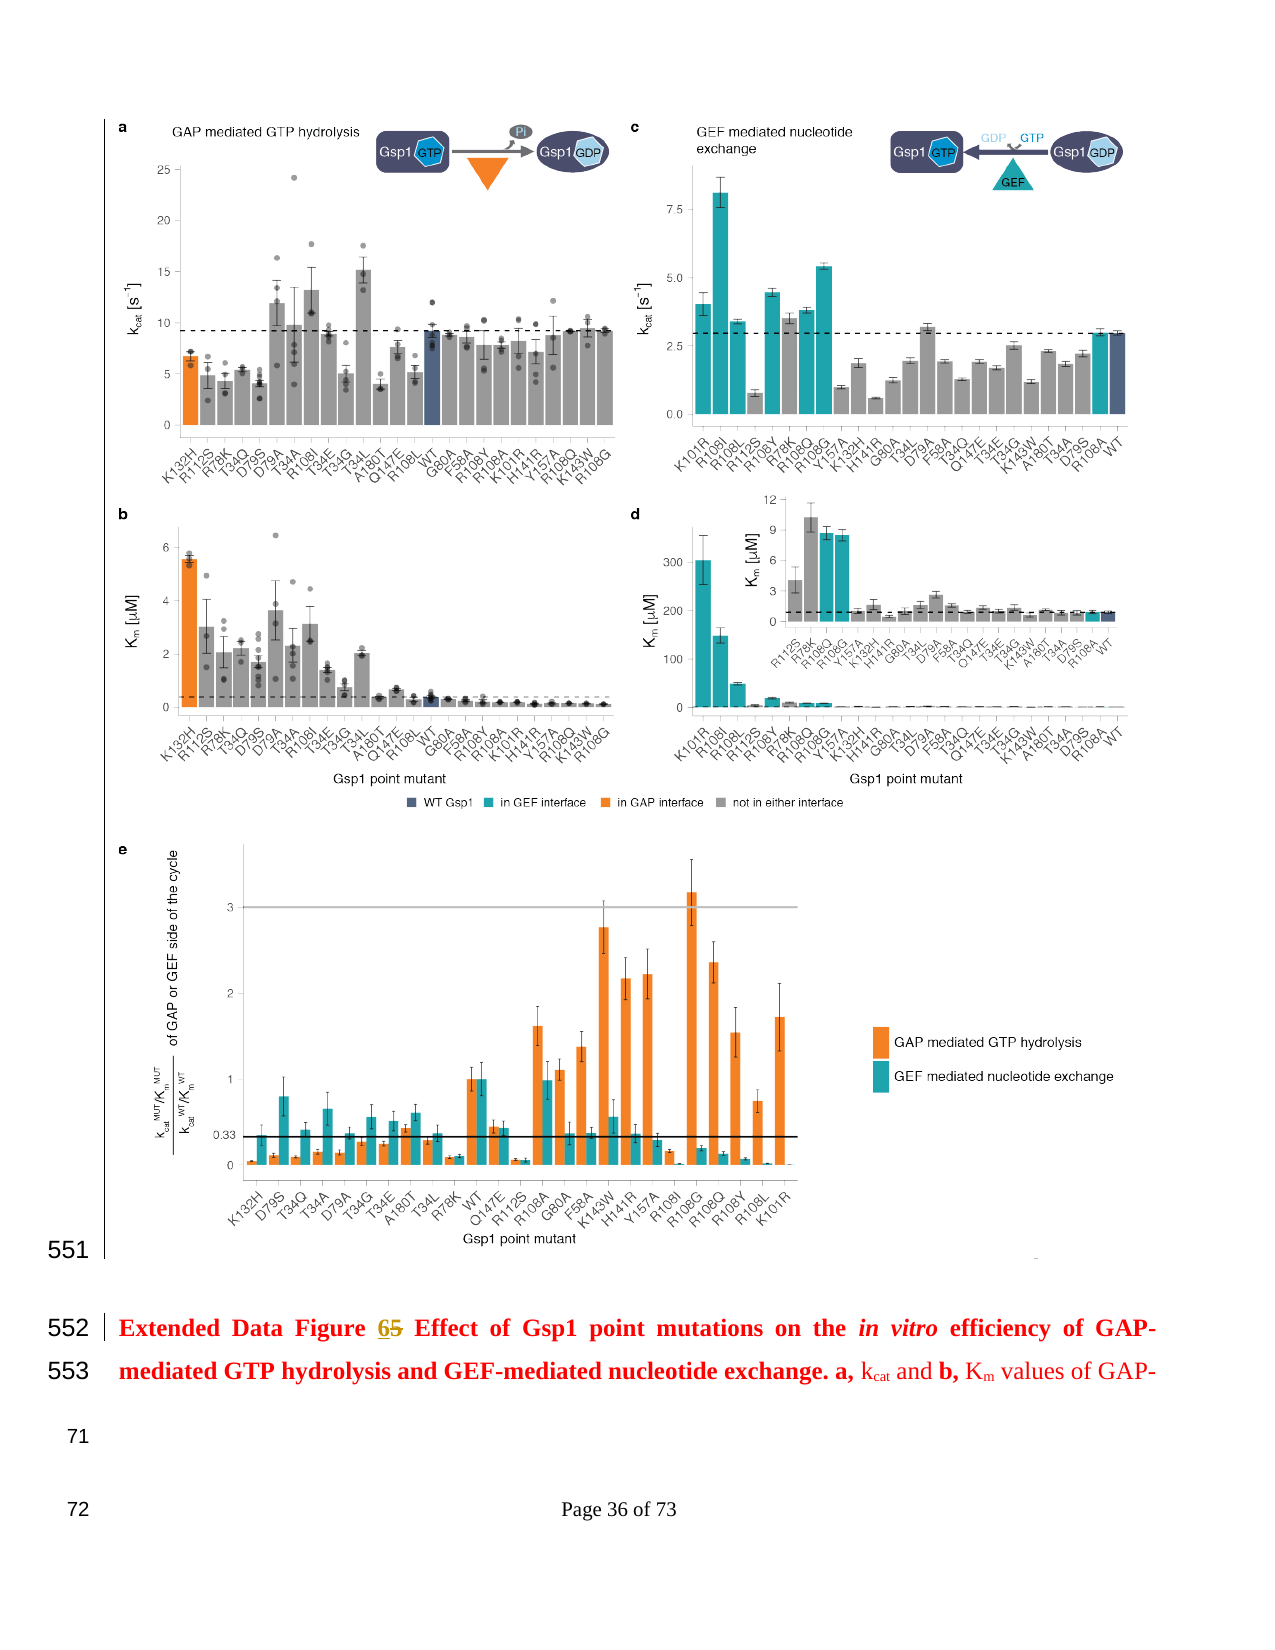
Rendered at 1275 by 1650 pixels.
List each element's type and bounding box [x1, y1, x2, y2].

text [119, 1313, 1156, 1384]
picture [118, 118, 1129, 1259]
